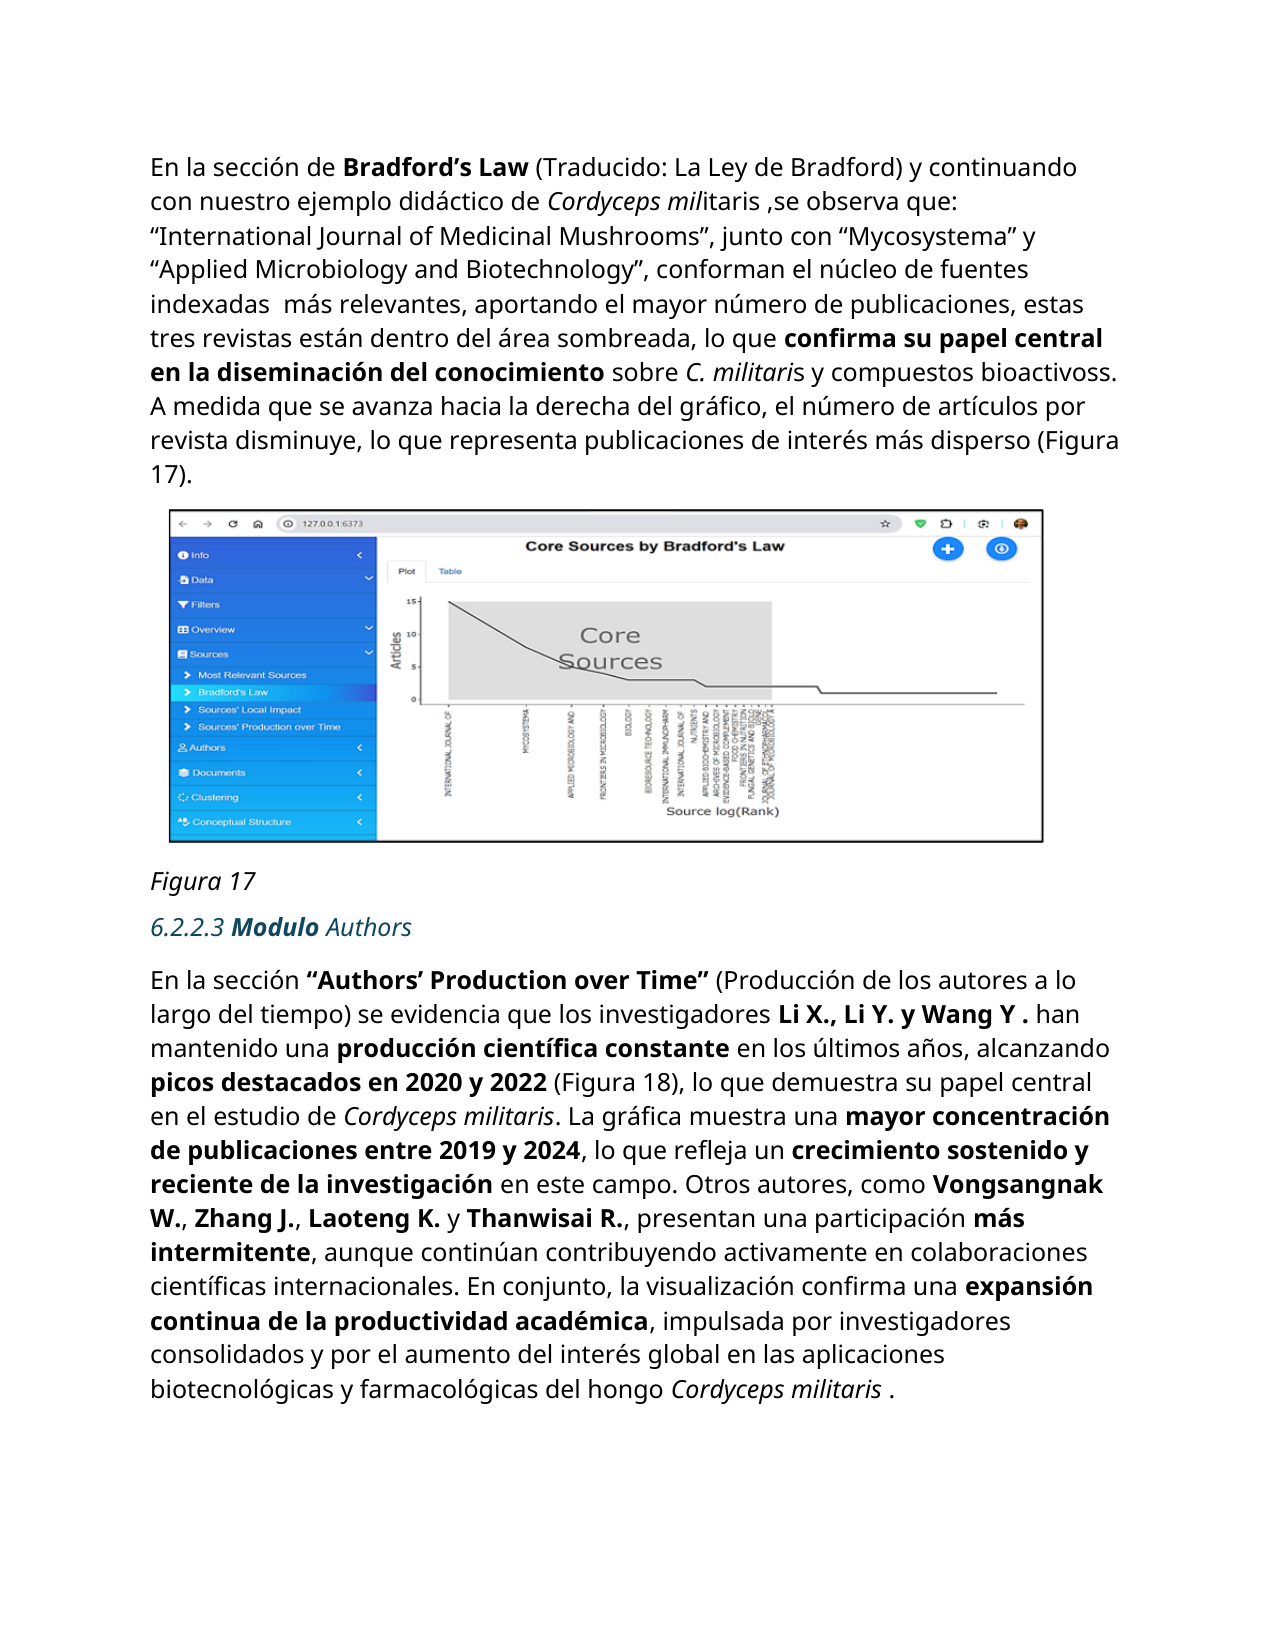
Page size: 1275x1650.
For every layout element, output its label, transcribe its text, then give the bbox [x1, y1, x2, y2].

text Figura 17 [150, 863, 1125, 897]
subtitle 6.2.2.3 Modulo Authors [150, 910, 1125, 944]
text En la sección “Authors’ Production over Time” (Producción de los autores a lo largo del tiempo) se evidencia que los investigadores Li X., Li Y. y Wang Y . han mantenido una producción científica constante en los últimos años, alcanzando picos destacados en 2020 y 2022 (Figura 18), lo que demuestra su papel central en el estudio de Cordyceps militaris. La gráfica muestra una mayor concentración de publicaciones entre 2019 y 2024, lo que refleja un crecimiento sostenido y reciente de la investigación en este campo. Otros autores, como Vongsangnak W., Zhang J., Laoteng K. y Thanwisai R., presentan una participación más intermitente, aunque continúan contribuyendo activamente en colaboraciones científicas internacionales. En conjunto, la visualización confirma una expansión continua de la productividad académica, impulsada por investigadores consolidados y por el aumento del interés global en las aplicaciones biotecnológicas y farmacológicas del hongo Cordyceps militaris . [150, 962, 1125, 1405]
text En la sección de Bradford’s Law (Traducido: La Ley de Bradford) y continuando con nuestro ejemplo didáctico de Cordyceps militaris ,se observa que: “International Journal of Medicinal Mushrooms”, junto con “Mycosystema” y “Applied Microbiology and Biotechnology”, conforman el núcleo de fuentes indexadas más relevantes, aportando el mayor número de publicaciones, estas tres revistas están dentro del área sombreada, lo que confirma su papel central en la diseminación del conocimiento sobre C. militaris y compuestos bioactivoss. A medida que se avanza hacia la derecha del gráfico, el número de artículos por revista disminuye, lo que representa publicaciones de interés más disperso (Figura 17). [150, 150, 1125, 491]
picture [168, 509, 1044, 843]
